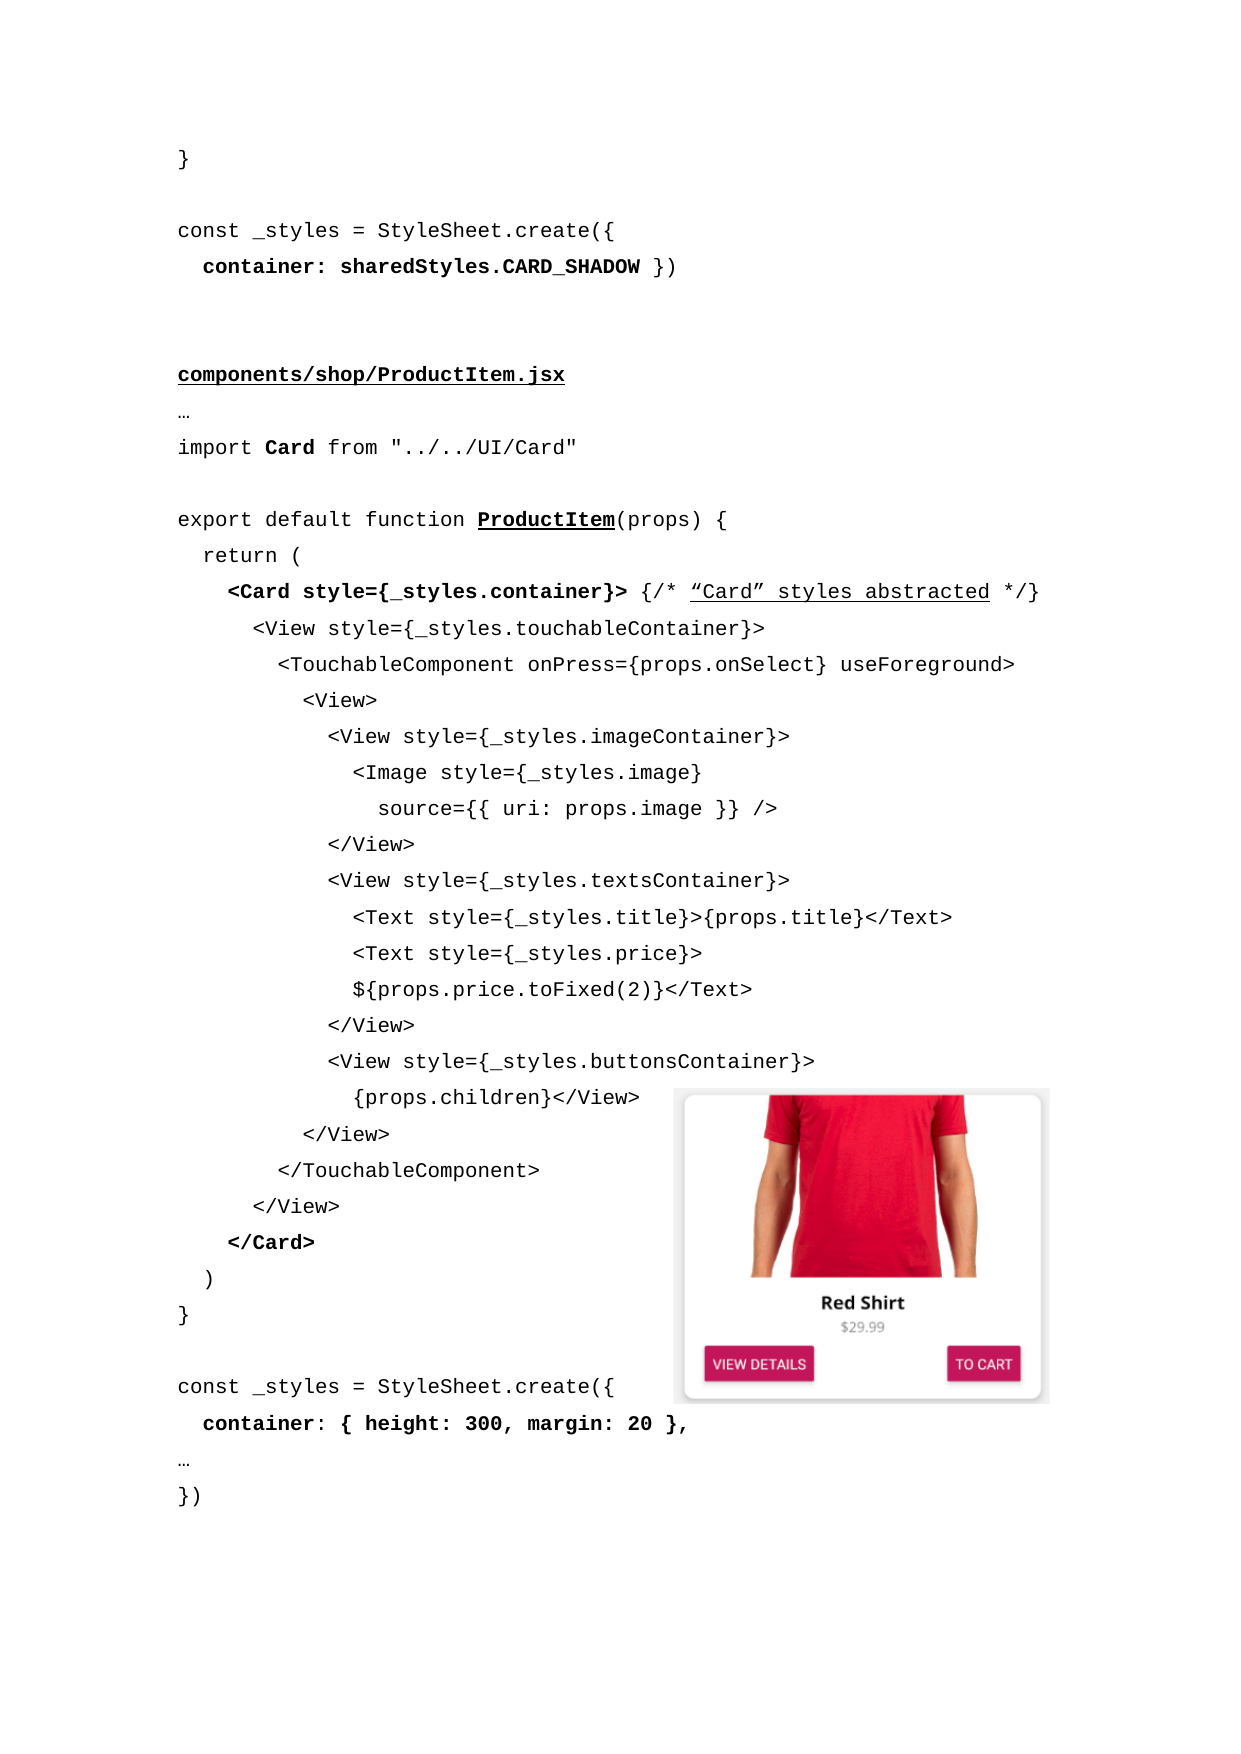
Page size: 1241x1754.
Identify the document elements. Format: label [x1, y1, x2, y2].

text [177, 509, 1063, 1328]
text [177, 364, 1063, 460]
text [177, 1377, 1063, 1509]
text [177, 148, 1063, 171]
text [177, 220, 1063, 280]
picture [673, 1328, 1050, 1377]
